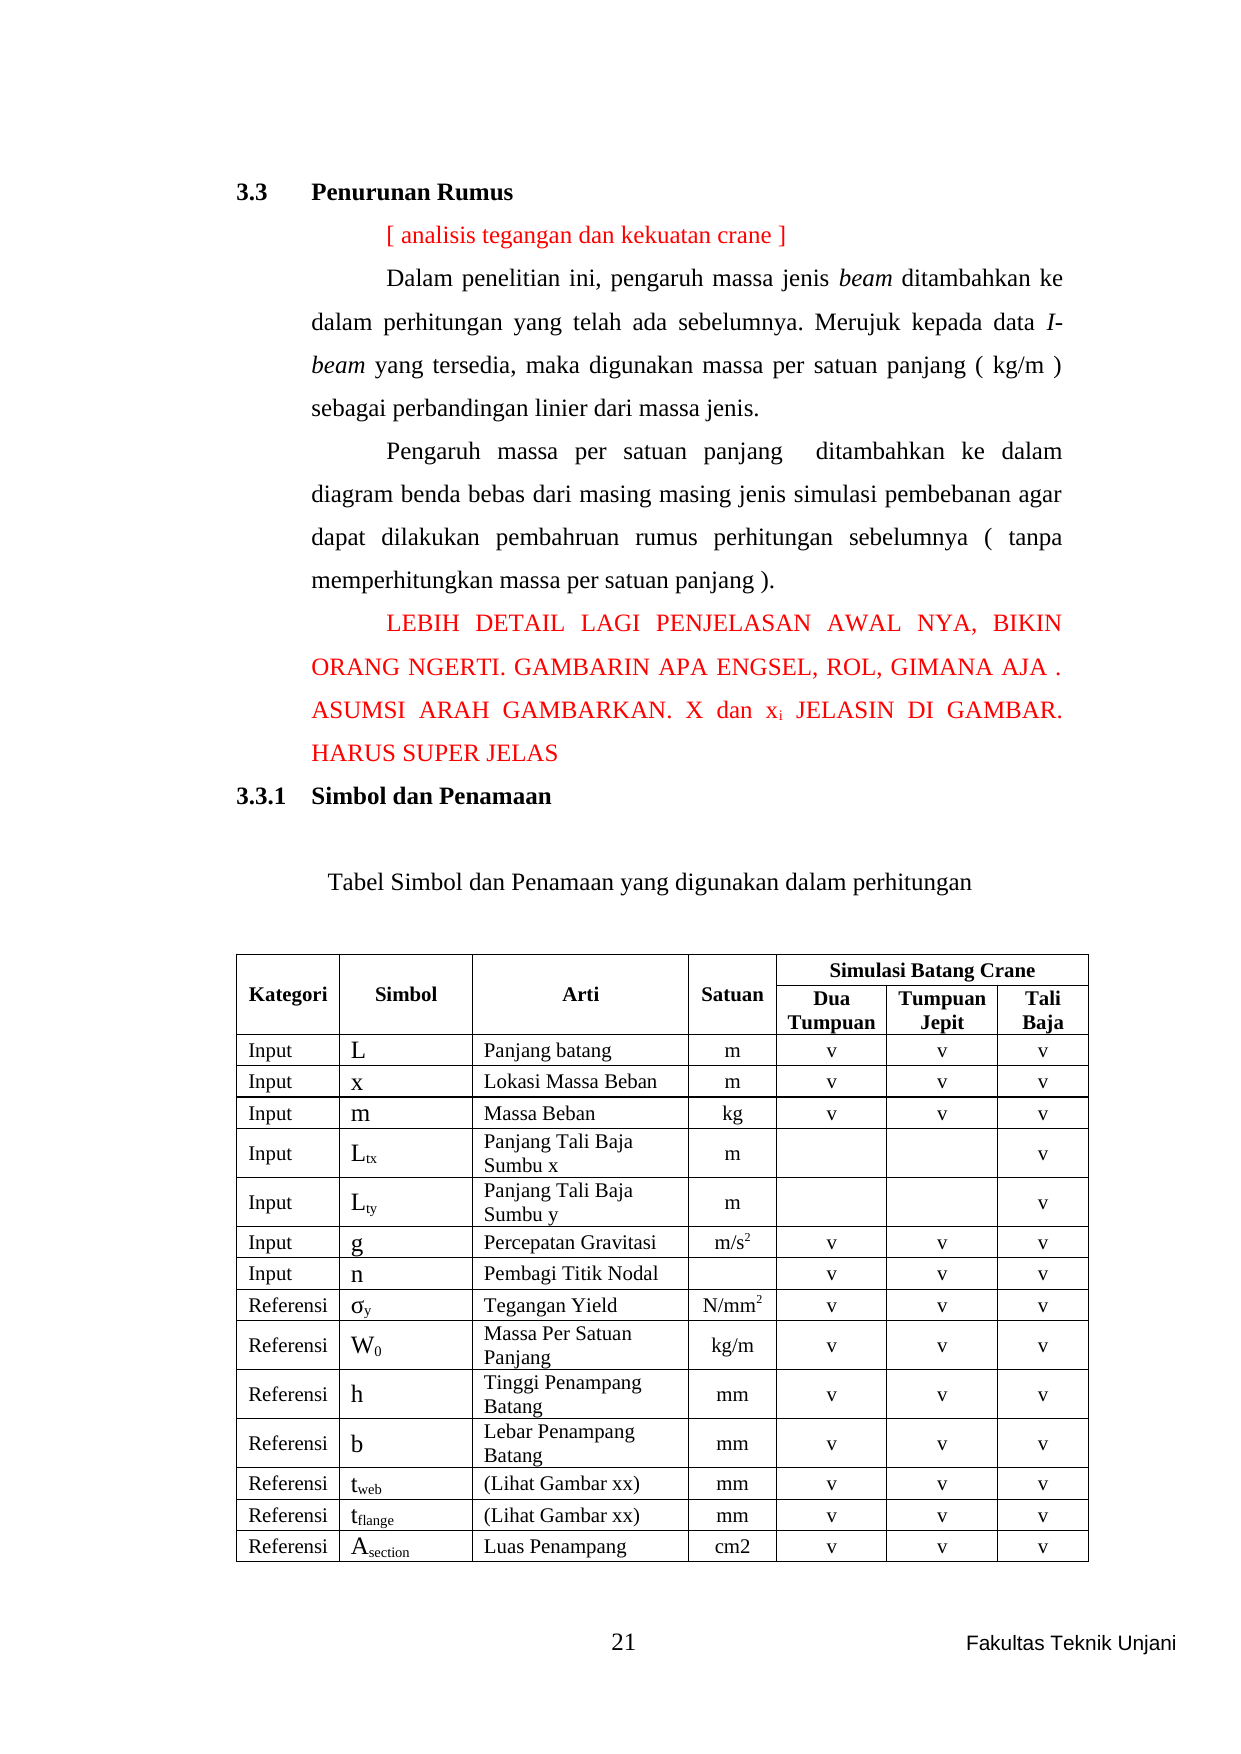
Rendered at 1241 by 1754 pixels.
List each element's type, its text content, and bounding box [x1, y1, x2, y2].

table_cell Referensi [237, 1468, 339, 1498]
table_cell v [887, 1258, 997, 1288]
table_cell n [340, 1258, 472, 1288]
table_cell Input [237, 1258, 339, 1288]
table_cell Asection [340, 1531, 472, 1561]
table_cell Massa Per Satuan Panjang [473, 1321, 688, 1369]
table_cell Input [237, 1129, 339, 1177]
table_cell Panjang batang [473, 1035, 688, 1065]
table_cell Tali Baja [998, 986, 1088, 1034]
table_cell v [777, 1035, 886, 1065]
table_cell Lty [340, 1178, 472, 1226]
table_cell Lokasi Massa Beban [473, 1066, 688, 1096]
table_cell kg/m [689, 1321, 776, 1369]
table_cell mm [689, 1419, 776, 1467]
table_cell v [887, 1035, 997, 1065]
table_cell tflange [340, 1500, 472, 1530]
table_cell v [777, 1531, 886, 1561]
table_cell [777, 1178, 886, 1226]
table_cell Massa Beban [473, 1098, 688, 1128]
table_cell v [998, 1468, 1088, 1498]
table_cell mm [689, 1468, 776, 1498]
table_cell Tinggi Penampang Batang [473, 1370, 688, 1418]
table_cell Panjang Tali Baja Sumbu y [473, 1178, 688, 1226]
table_cell [689, 1258, 776, 1288]
table_cell x [340, 1066, 472, 1096]
table_cell v [998, 1500, 1088, 1530]
table_cell mm [689, 1370, 776, 1418]
table_header Simbol [340, 955, 472, 1034]
table_cell Referensi [237, 1370, 339, 1418]
table_cell Input [237, 1227, 339, 1257]
table_header Simulasi Batang Crane [777, 955, 1088, 985]
table_header Arti [473, 955, 688, 1034]
table_cell v [777, 1370, 886, 1418]
text Dalam penelitian ini, pengaruh massa jenis beam ditambahkan ke dalam perhitungan yang telah ada sebelumnya. Merujuk kepada data I-beam yang tersedia, maka digunakan massa per satuan panjang ( kg/m ) sebagai perbandingan linier dari massa jenis. [311, 263, 1063, 422]
table_cell v [777, 1419, 886, 1467]
text LEBIH DETAIL LAGI PENJELASAN AWAL NYA, BIKIN ORANG NGERTI. GAMBARIN APA ENGSEL, ROL, GIMANA AJA . ASUMSI ARAH GAMBARKAN. X dan xi JELASIN DI GAMBAR. HARUS SUPER JELAS [311, 608, 1063, 767]
table_cell Tumpuan Jepit [887, 986, 997, 1034]
table_cell v [777, 1098, 886, 1128]
table_cell Referensi [237, 1531, 339, 1561]
table_cell [777, 1129, 886, 1177]
table_cell W0 [340, 1321, 472, 1369]
table_cell N/mm2 [689, 1290, 776, 1320]
table_cell v [998, 1178, 1088, 1226]
table_cell Referensi [237, 1290, 339, 1320]
table_cell [887, 1178, 997, 1226]
table_cell v [777, 1500, 886, 1530]
table_header Kategori [237, 955, 339, 1034]
table_cell v [777, 1290, 886, 1320]
table_cell Input [237, 1178, 339, 1226]
table_cell v [998, 1129, 1088, 1177]
table_cell v [887, 1370, 997, 1418]
table_cell v [998, 1035, 1088, 1065]
table_cell (Lihat Gambar xx) [473, 1500, 688, 1530]
table_cell b [340, 1419, 472, 1467]
table_cell Panjang Tali Baja Sumbu x [473, 1129, 688, 1177]
table_cell Pembagi Titik Nodal [473, 1258, 688, 1288]
table_cell m [689, 1178, 776, 1226]
table_cell v [998, 1290, 1088, 1320]
table_cell v [887, 1066, 997, 1096]
table_cell m/s2 [689, 1227, 776, 1257]
table_cell v [777, 1227, 886, 1257]
table_cell Luas Penampang [473, 1531, 688, 1561]
table_cell v [998, 1098, 1088, 1128]
table_cell v [887, 1500, 997, 1530]
table_header Satuan [689, 955, 776, 1034]
table_cell v [777, 1321, 886, 1369]
table_cell Ltx [340, 1129, 472, 1177]
table_cell mm [689, 1500, 776, 1530]
table_cell v [777, 1468, 886, 1498]
table_cell v [887, 1321, 997, 1369]
table_cell h [340, 1370, 472, 1418]
table_cell Referensi [237, 1419, 339, 1467]
table_cell kg [689, 1098, 776, 1128]
table_cell Referensi [237, 1500, 339, 1530]
table_cell (Lihat Gambar xx) [473, 1468, 688, 1498]
table_cell v [998, 1227, 1088, 1257]
table_cell m [689, 1066, 776, 1096]
table_cell m [689, 1129, 776, 1177]
table_cell cm2 [689, 1531, 776, 1561]
table_cell [887, 1129, 997, 1177]
table_cell Input [237, 1098, 339, 1128]
table_cell v [998, 1531, 1088, 1561]
table_cell Input [237, 1066, 339, 1096]
table_cell v [998, 1321, 1088, 1369]
table_cell v [887, 1531, 997, 1561]
table_cell Percepatan Gravitasi [473, 1227, 688, 1257]
table_cell v [998, 1419, 1088, 1467]
table_cell tweb [340, 1468, 472, 1498]
table_cell Referensi [237, 1321, 339, 1369]
table_cell L [340, 1035, 472, 1065]
table_cell v [998, 1258, 1088, 1288]
table_cell v [887, 1098, 997, 1128]
subtitle 3.3 Penurunan Rumus [236, 177, 1063, 206]
table_cell Lebar Penampang Batang [473, 1419, 688, 1467]
table_cell v [887, 1227, 997, 1257]
table_cell v [998, 1370, 1088, 1418]
table_cell v [998, 1066, 1088, 1096]
table_cell Input [237, 1035, 339, 1065]
table_cell Dua Tumpuan [777, 986, 886, 1034]
table_cell σy [340, 1290, 472, 1320]
text Tabel Simbol dan Penamaan yang digunakan dalam perhitungan [236, 867, 1063, 896]
table_cell v [777, 1066, 886, 1096]
table_cell m [689, 1035, 776, 1065]
text Pengaruh massa per satuan panjang ditambahkan ke dalam diagram benda bebas dari masing masing jenis simulasi pembebanan agar dapat dilakukan pembahruan rumus perhitungan sebelumnya ( tanpa memperhitungkan massa per satuan panjang ). [311, 436, 1063, 594]
table_cell v [887, 1468, 997, 1498]
table_cell g [340, 1227, 472, 1257]
table_cell v [777, 1258, 886, 1288]
table_cell m [340, 1098, 472, 1128]
table_cell v [887, 1290, 997, 1320]
table_cell v [887, 1419, 997, 1467]
table_cell Tegangan Yield [473, 1290, 688, 1320]
text [ analisis tegangan dan kekuatan crane ] [311, 220, 1063, 249]
subtitle 3.3.1 Simbol dan Penamaan [236, 781, 1063, 810]
